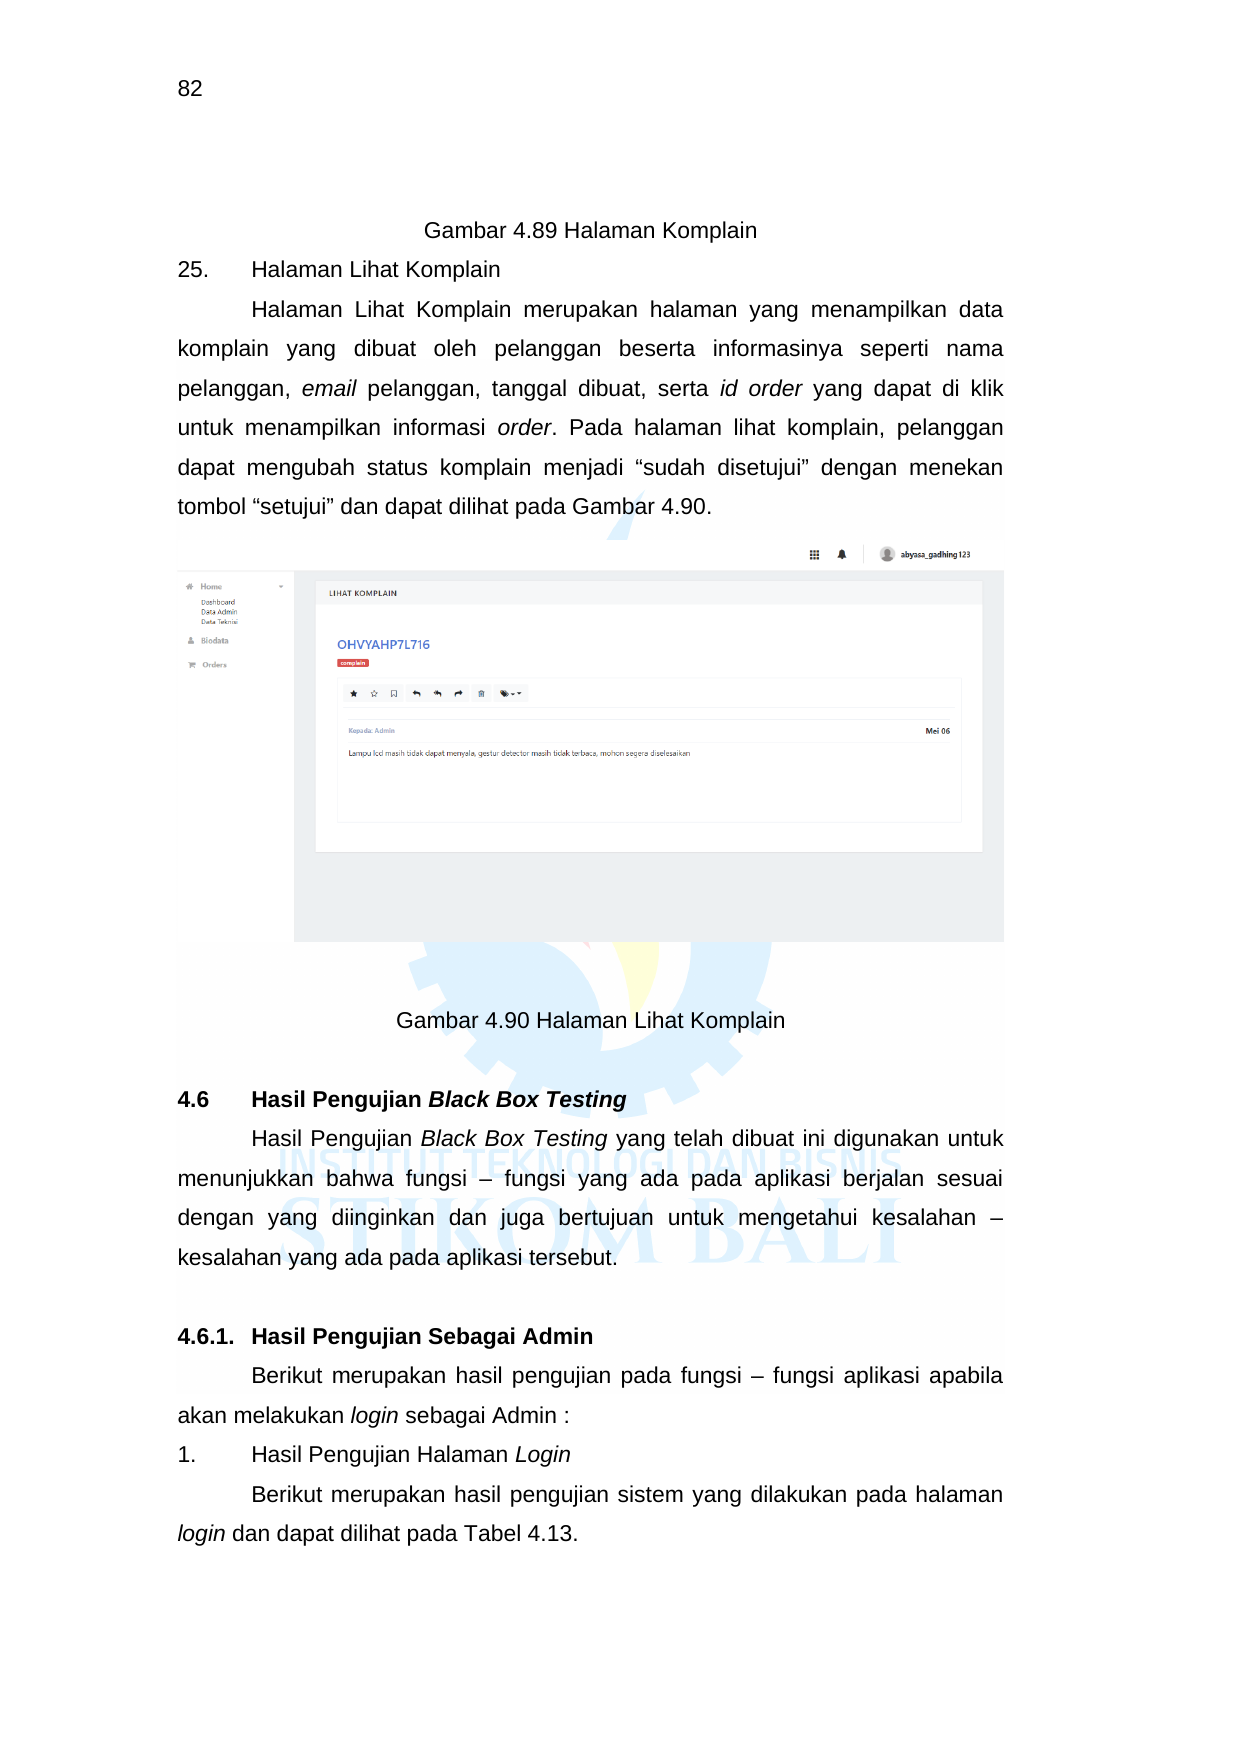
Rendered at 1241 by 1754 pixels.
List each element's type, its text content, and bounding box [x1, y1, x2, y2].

list Hasil Pengujian Halaman Login [177, 1441, 1004, 1468]
text Gambar 4.90 Halaman Lihat Komplain [177, 1007, 1004, 1033]
picture [177, 540, 1004, 942]
text Berikut merupakan hasil pengujian pada fungsi – fungsi aplikasi apabila akan melakukan login sebagai Admin : [177, 1362, 1004, 1428]
text Gambar 4.89 Halaman Komplain [177, 217, 1004, 243]
list Halaman Lihat Komplain merupakan halaman yang menampilkan data komplain yang dibuat oleh pelanggan beserta informasinya seperti nama pelanggan, email pelanggan, tanggal dibuat, serta id order yang dapat di klik untuk menampilkan informasi order. Pada halaman lihat komplain, pelanggan dapat mengubah status komplain menjadi “sudah disetujui” dengan menekan tombol “setujui” dan dapat dilihat pada Gambar 4.90. [177, 296, 1004, 519]
list Hasil Pengujian Black Box Testing [177, 1086, 1004, 1112]
text Hasil Pengujian Black Box Testing yang telah dibuat ini digunakan untuk menunjukkan bahwa fungsi – fungsi yang ada pada aplikasi berjalan sesuai dengan yang diinginkan dan juga bertujuan untuk mengetahui kesalahan – kesalahan yang ada pada aplikasi tersebut. [177, 1125, 1004, 1270]
list Berikut merupakan hasil pengujian sistem yang dilakukan pada halaman login dan dapat dilihat pada Tabel 4.13. [177, 1481, 1004, 1547]
list Halaman Lihat Komplain [177, 256, 1004, 282]
list Hasil Pengujian Sebagai Admin [177, 1323, 1004, 1349]
